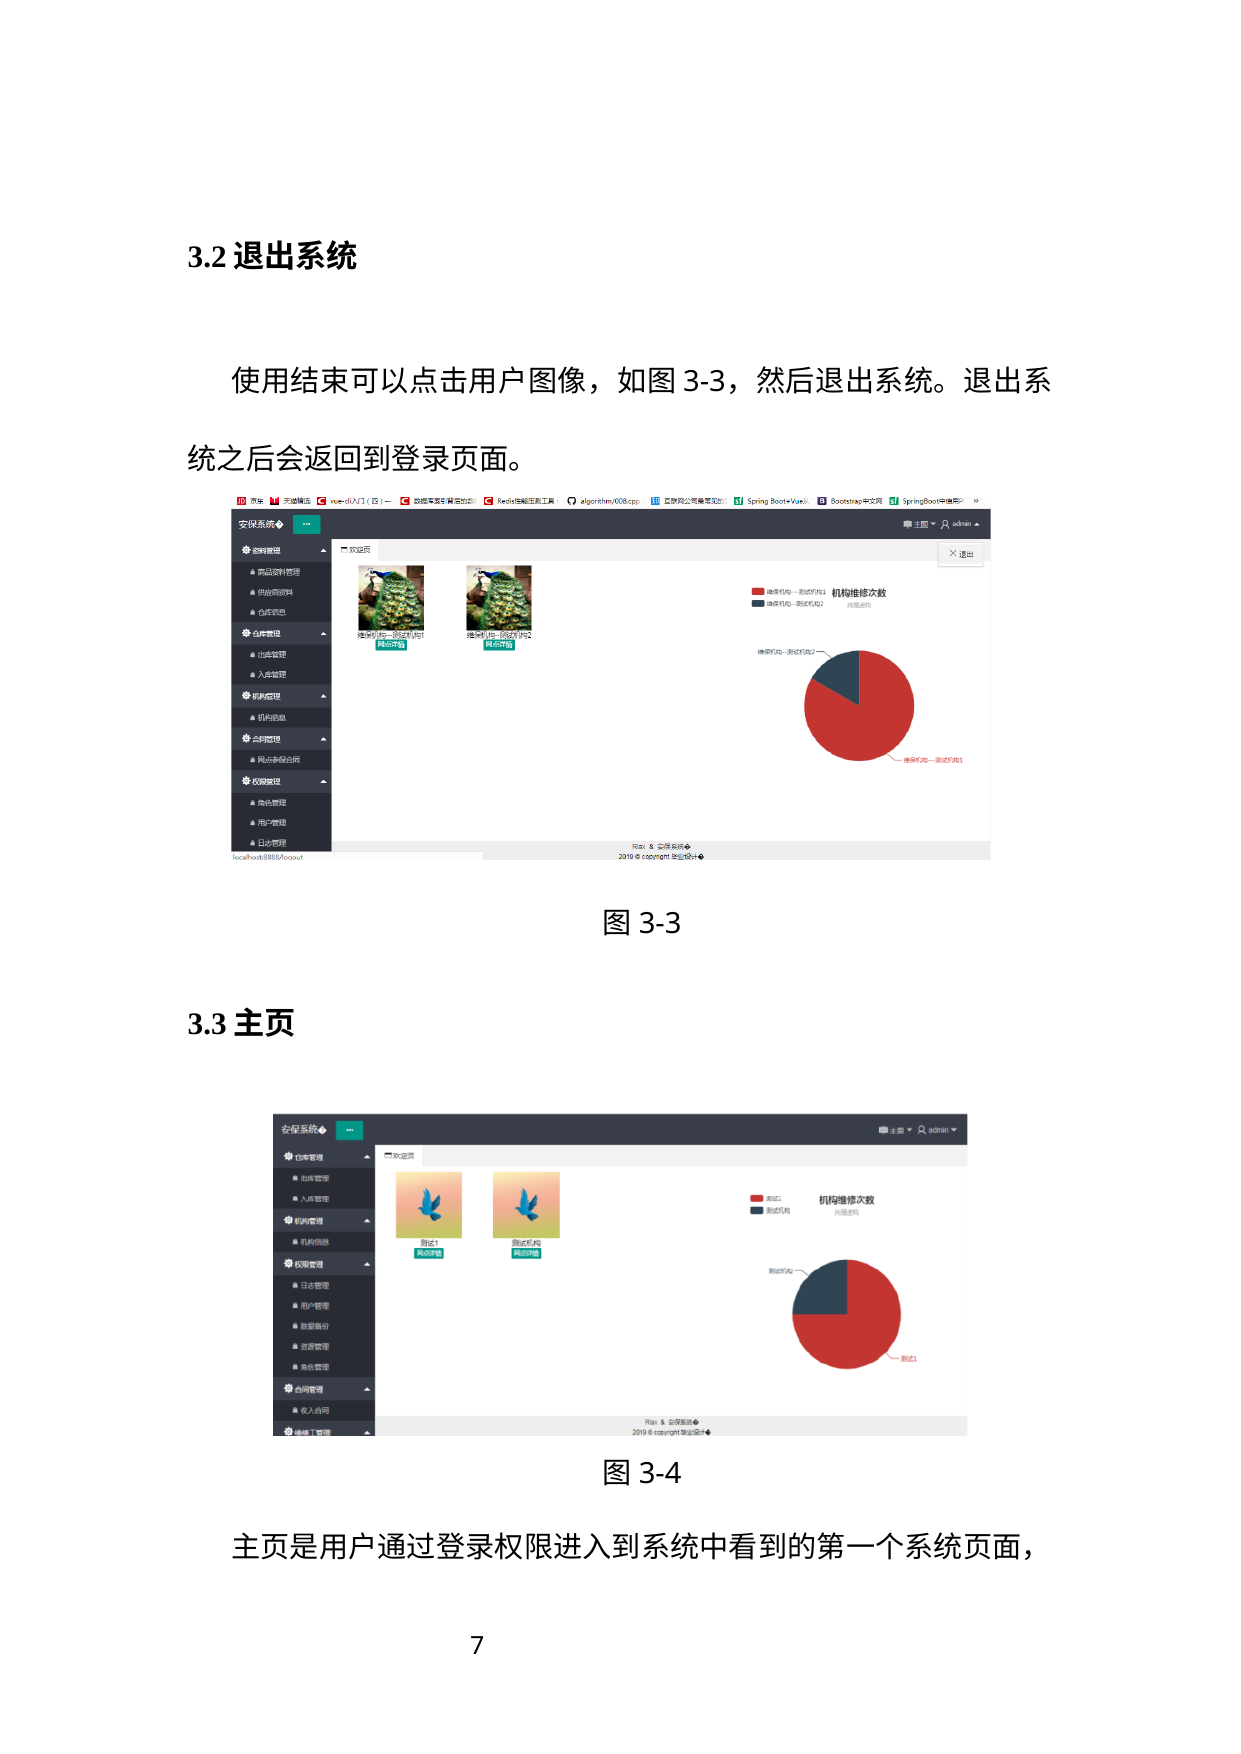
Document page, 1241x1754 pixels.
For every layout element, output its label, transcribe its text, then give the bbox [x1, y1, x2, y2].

text 图 3-3 [187, 888, 1053, 953]
text 图 3-4 [187, 1438, 1053, 1503]
subtitle 3.2退出系统 [187, 222, 1053, 287]
text 使用结束可以点击用户图像，如图3-3，然后退出系统。退出系统之后会返回到登录页面。 [187, 347, 1053, 489]
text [187, 1512, 1053, 1577]
subtitle 3.3主页 [187, 988, 1053, 1053]
picture [231, 497, 991, 860]
picture [273, 1113, 968, 1436]
